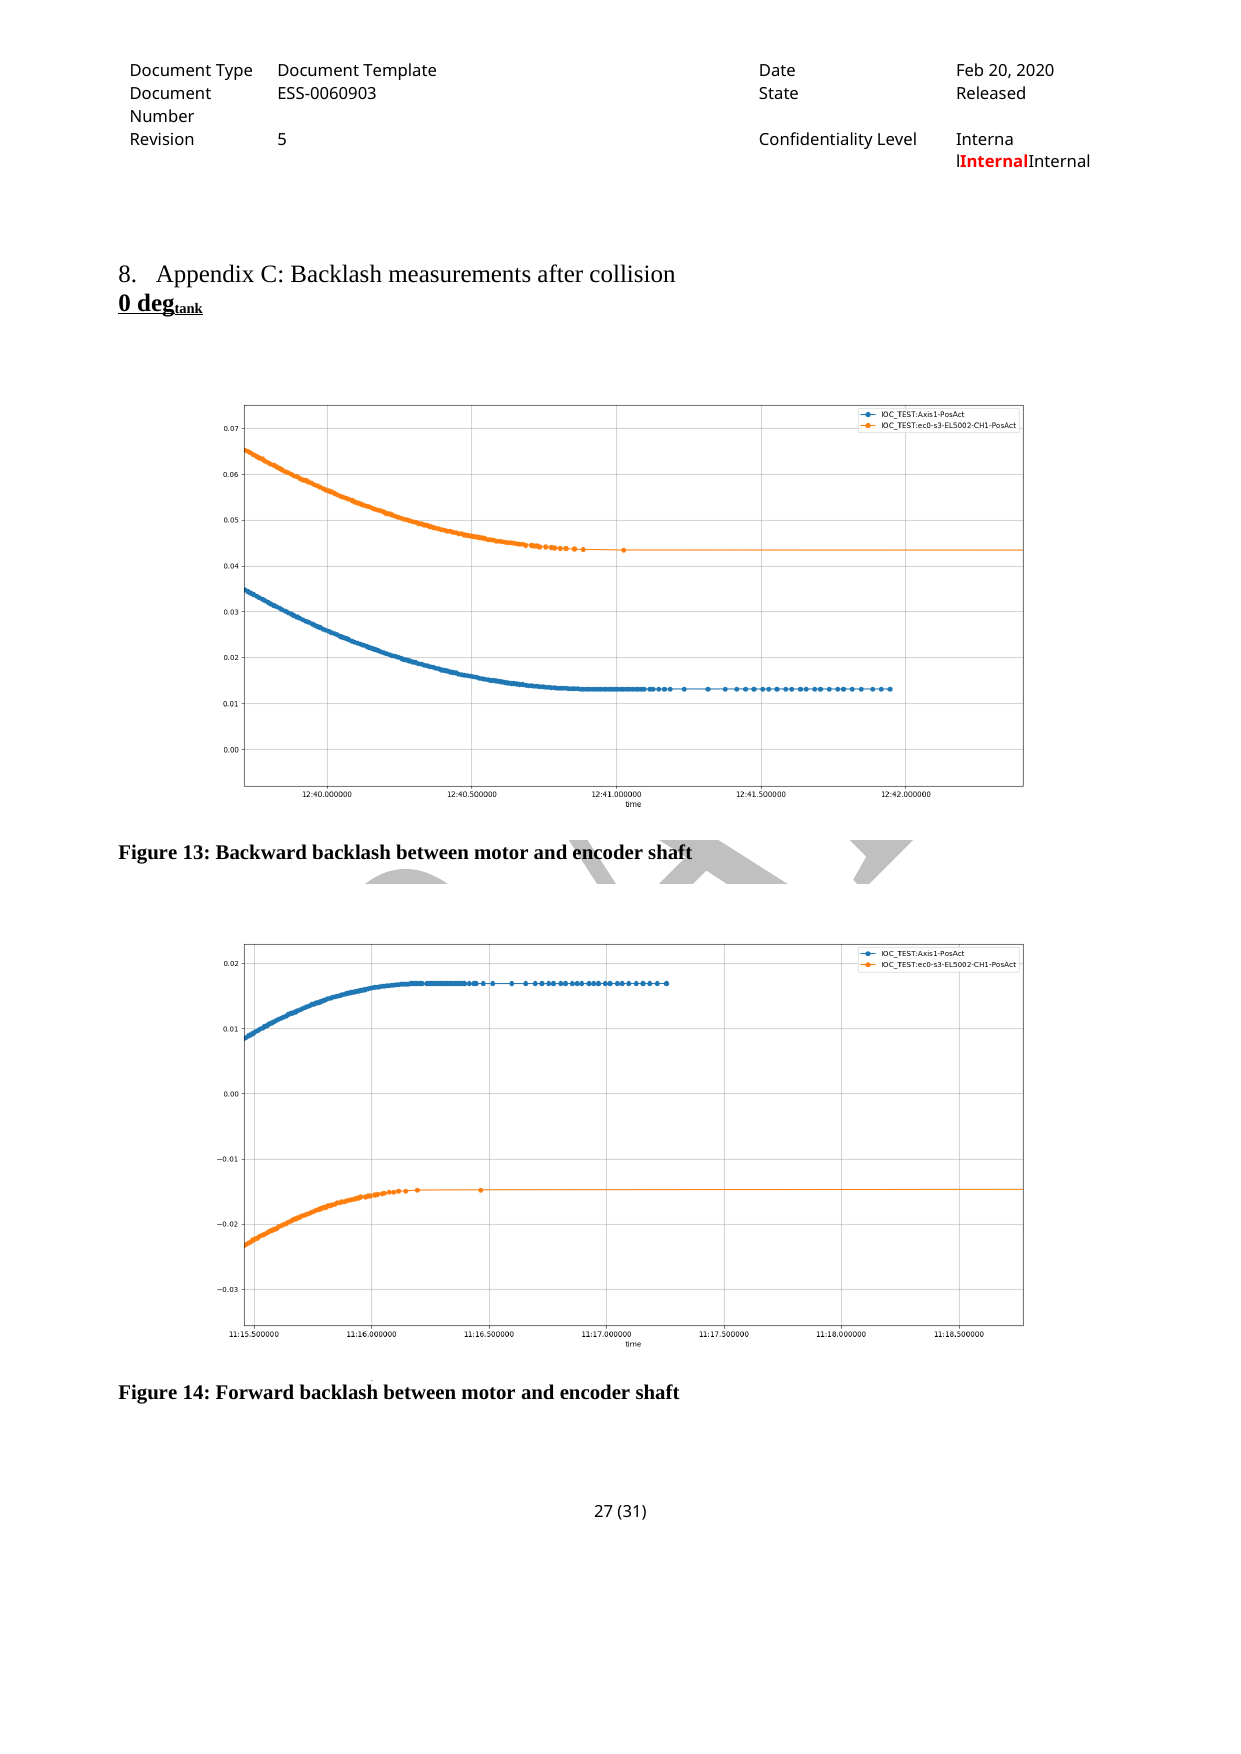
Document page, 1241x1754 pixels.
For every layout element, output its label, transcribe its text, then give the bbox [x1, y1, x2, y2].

picture [118, 345, 1123, 840]
text Figure 13: Backward backlash between motor and encoder shaft [118, 840, 1122, 864]
text Figure 14: Forward backlash between motor and encoder shaft [118, 1380, 1122, 1404]
text 0 degtank [118, 288, 1122, 316]
subtitle Appendix C: Backlash measurements after collision [118, 259, 1122, 288]
picture [118, 884, 1123, 1380]
